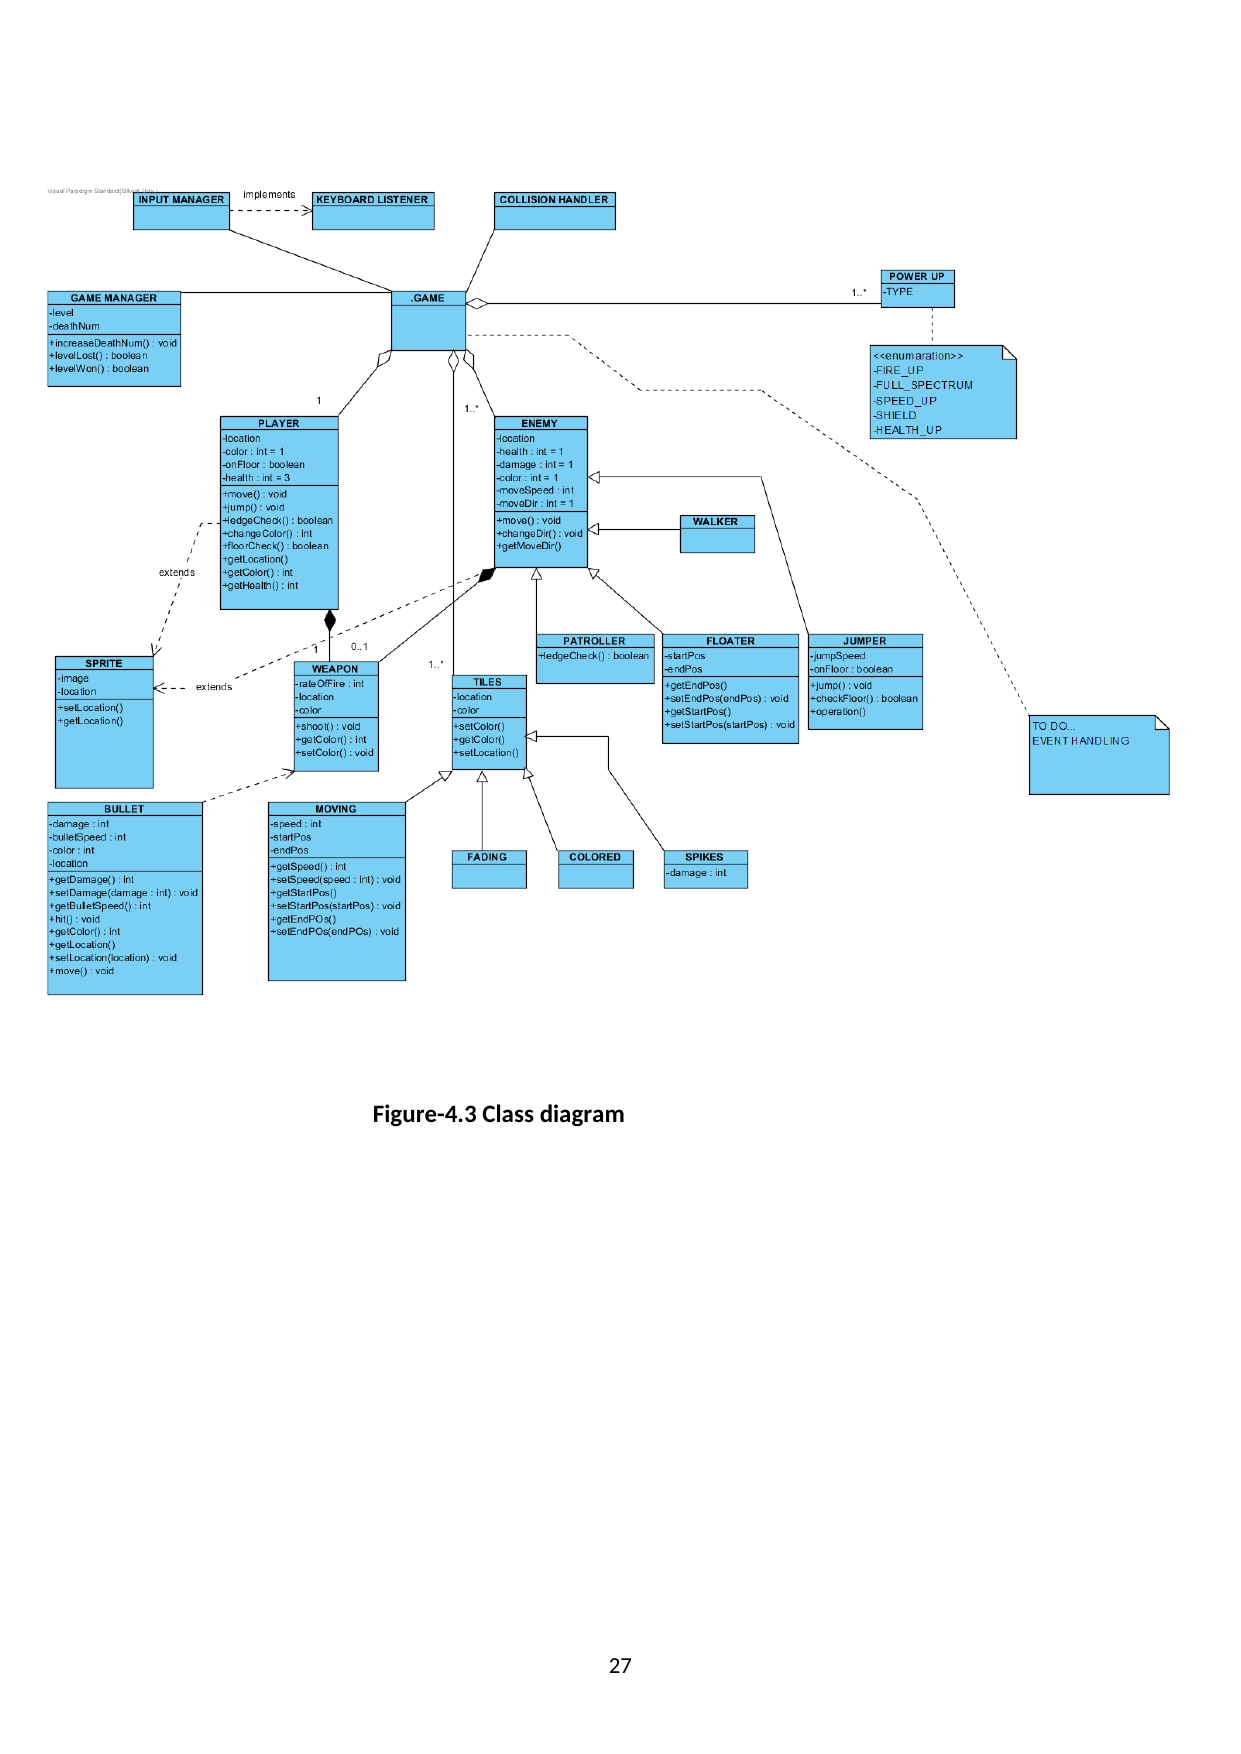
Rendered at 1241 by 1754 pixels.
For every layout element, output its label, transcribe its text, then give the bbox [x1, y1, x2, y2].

text Figure-4.3 Class diagram [148, 1098, 1093, 1129]
picture [47, 185, 1173, 998]
